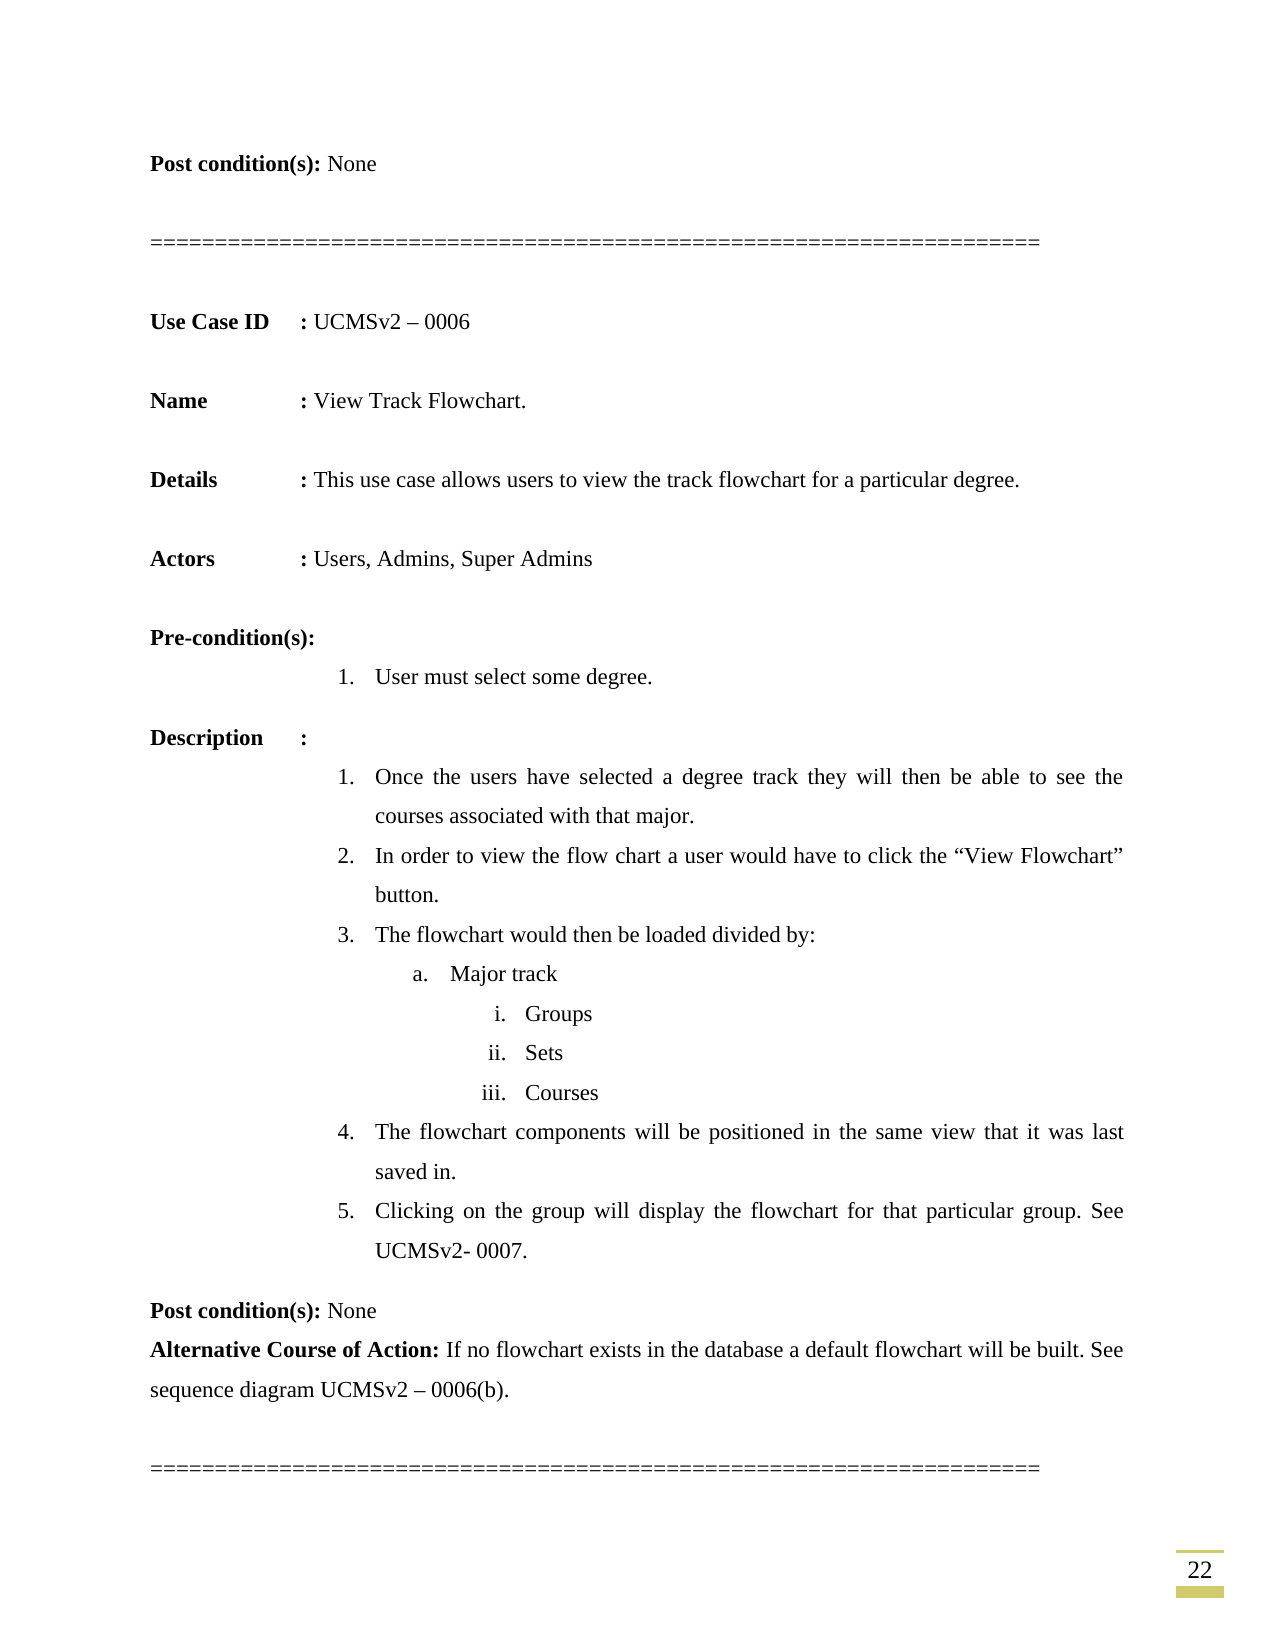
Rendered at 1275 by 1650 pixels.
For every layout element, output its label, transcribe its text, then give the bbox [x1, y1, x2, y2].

list Sets [506, 1039, 1125, 1066]
list Groups [506, 1000, 1125, 1026]
text Alternative Course of Action: If no flowchart exists in the database a default flowchart will be built. See sequence diagram UCMSv2 – 0006(b). [150, 1337, 1125, 1402]
text Details : This use case allows users to view the track flowchart for a particular degree. [150, 466, 1125, 492]
text ===================================================================== [150, 1455, 1125, 1481]
text Post condition(s): None [150, 150, 1125, 176]
text Use Case ID : UCMSv2 – 0006 [150, 308, 1125, 334]
text Actors : Users, Admins, Super Admins [150, 545, 1125, 571]
text Post condition(s): None [150, 1297, 1125, 1323]
text Pre-condition(s): [150, 624, 1125, 650]
list The flowchart would then be loaded divided by: [337, 921, 1125, 947]
list Major track [412, 960, 1125, 987]
list User must select some degree. [337, 663, 1125, 689]
text ===================================================================== [150, 229, 1125, 255]
list The flowchart components will be positioned in the same view that it was last saved in. [337, 1118, 1125, 1184]
text Name : View Track Flowchart. [150, 387, 1125, 413]
list Clicking on the group will display the flowchart for that particular group. See UCMSv2- 0007. [337, 1197, 1125, 1263]
list Once the users have selected a degree track they will then be able to see the courses associated with that major. [337, 763, 1125, 829]
list In order to view the flow chart a user would have to click the “View Flowchart” button. [337, 842, 1125, 908]
text Description : [150, 723, 1125, 750]
list Courses [506, 1079, 1125, 1105]
